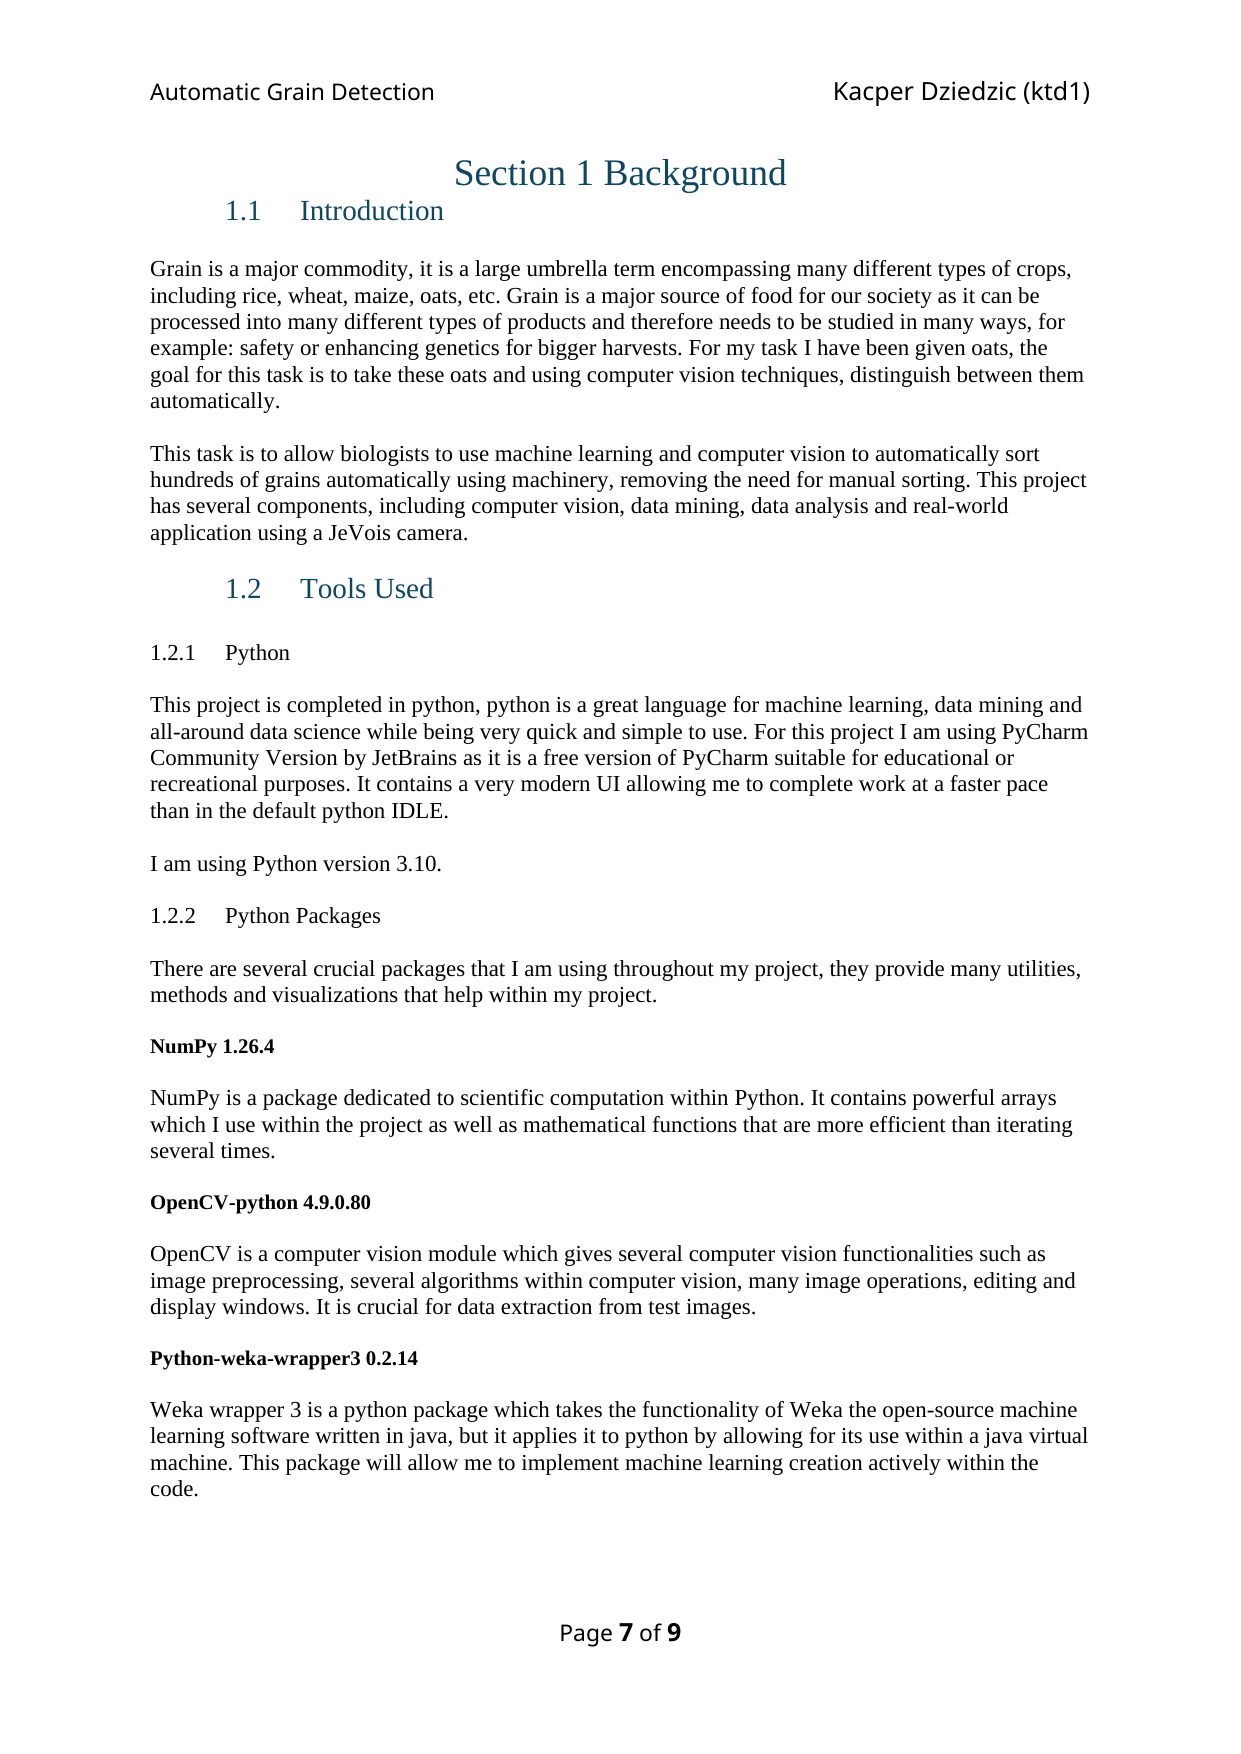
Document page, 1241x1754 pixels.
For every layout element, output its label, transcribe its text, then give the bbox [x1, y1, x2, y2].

text OpenCV-python 4.9.0.80 [150, 1190, 1090, 1214]
text 1.2.2 Python Packages [150, 902, 1090, 929]
list Introduction [225, 193, 1090, 227]
text This project is completed in python, python is a great language for machine learning, data mining and all-around data science while being very quick and simple to use. For this project I am using PyCharm Community Version by JetBrains as it is a free version of PyCharm suitable for educational or recreational purposes. It contains a very modern UI allowing me to complete work at a faster pace than in the default python IDLE. [150, 691, 1090, 823]
text Grain is a major commodity, it is a large umbrella term encompassing many different types of crops, including rice, wheat, maize, oats, etc. Grain is a major source of food for our society as it can be processed into many different types of products and therefore needs to be studied in many ways, for example: safety or enhancing genetics for bigger harvests. For my task I have been given oats, the goal for this task is to take these oats and using computer vision techniques, distinguish between them automatically. [150, 255, 1090, 413]
text OpenCV is a computer vision module which gives several computer vision functionalities such as image preprocessing, several algorithms within computer vision, many image operations, editing and display windows. It is crucial for data extraction from test images. [150, 1240, 1090, 1319]
text NumPy 1.26.4 [150, 1034, 1090, 1058]
text This task is to allow biologists to use machine learning and computer vision to automatically sort hundreds of grains automatically using machinery, removing the need for manual sorting. This project has several components, including computer vision, data mining, data analysis and real-world application using a JeVois camera. [150, 413, 1090, 545]
text There are several crucial packages that I am using throughout my project, they provide many utilities, methods and visualizations that help within my project. [150, 955, 1090, 1008]
text Weka wrapper 3 is a python package which takes the functionality of Weka the open-source machine learning software written in java, but it applies it to python by allowing for its use within a java virtual machine. This package will allow me to implement machine learning creation actively within the code. [150, 1396, 1090, 1502]
text I am using Python version 3.10. [150, 849, 1090, 876]
text Python-weka-wrapper3 0.2.14 [150, 1346, 1090, 1370]
text Section 1 Background [150, 150, 1090, 193]
list Tools Used [225, 572, 1090, 605]
text 1.2.1 Python [150, 639, 1090, 665]
text NumPy is a package dedicated to scientific computation within Python. It contains powerful arrays which I use within the project as well as mathematical functions that are more efficient than iterating several times. [150, 1084, 1090, 1163]
